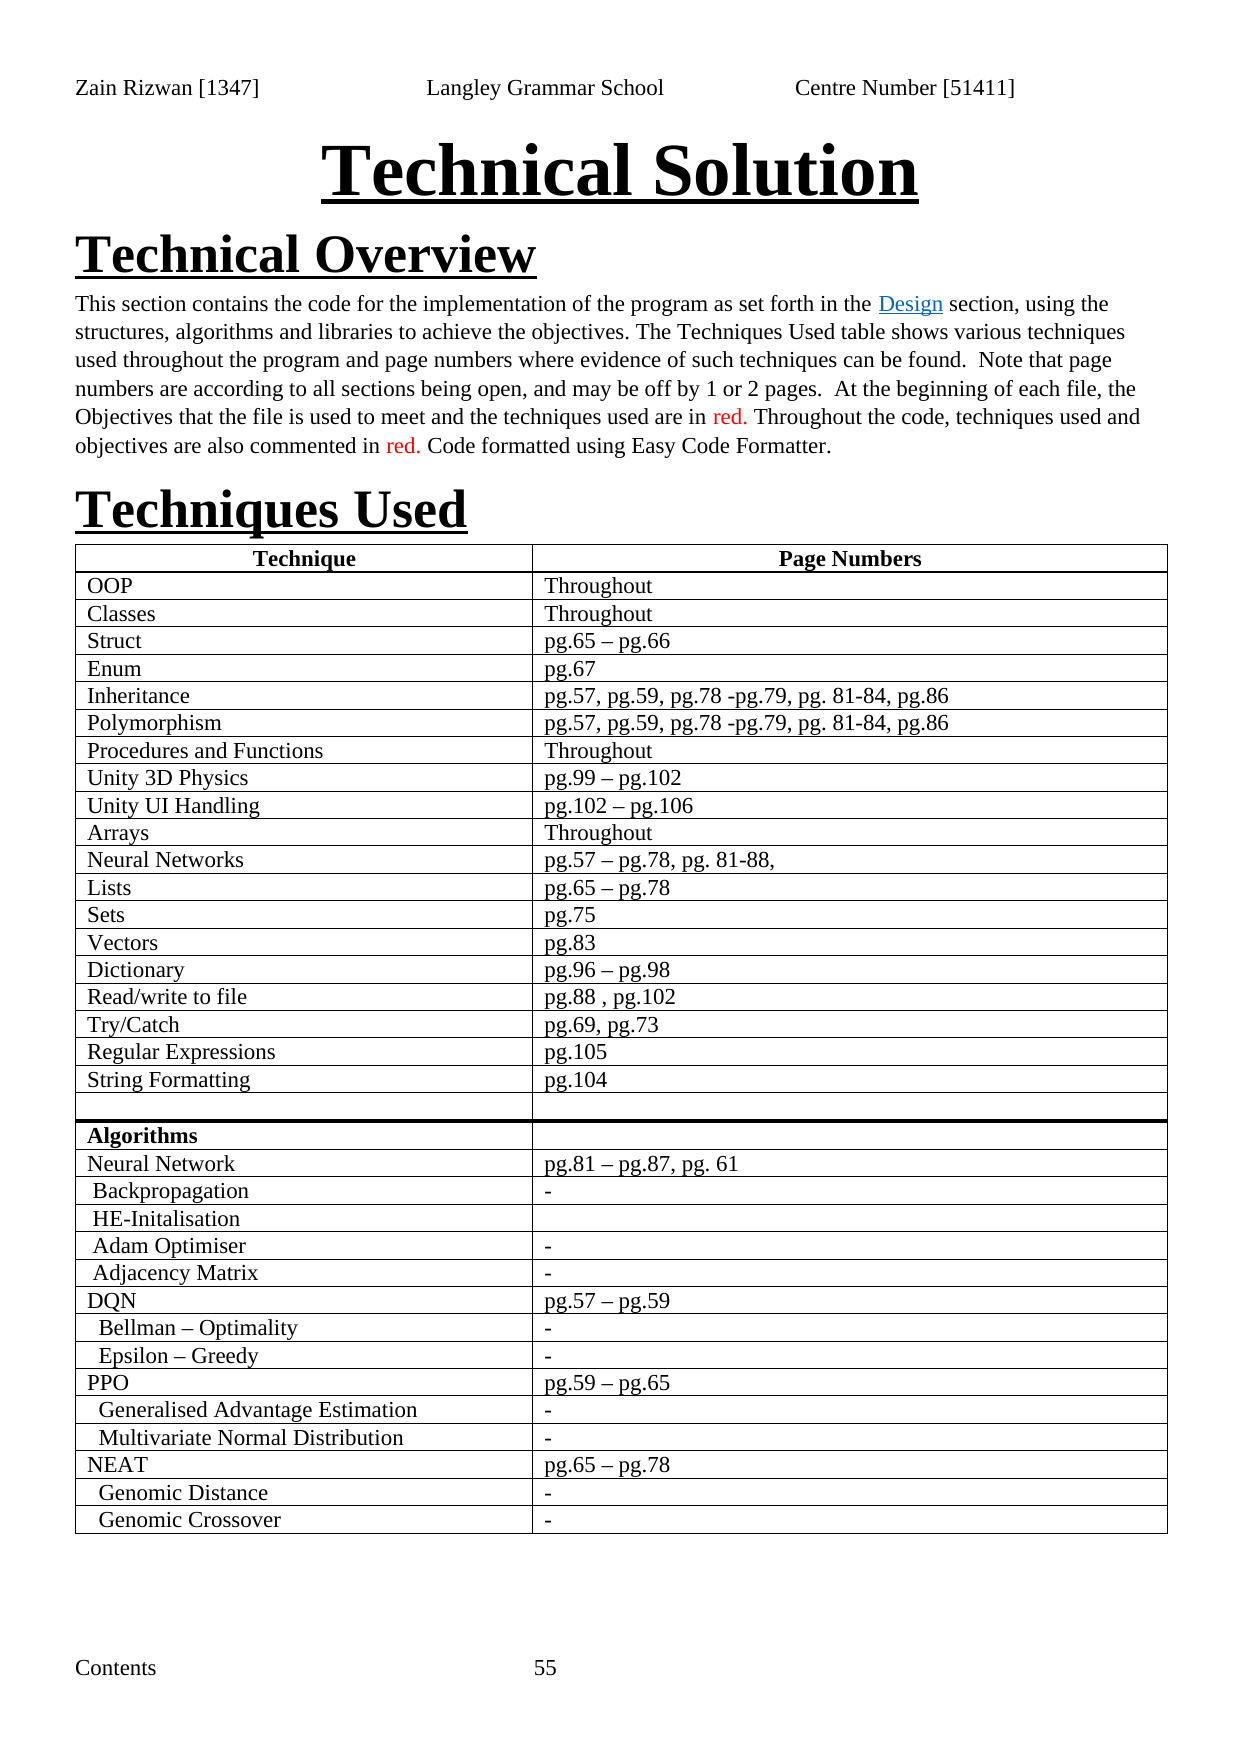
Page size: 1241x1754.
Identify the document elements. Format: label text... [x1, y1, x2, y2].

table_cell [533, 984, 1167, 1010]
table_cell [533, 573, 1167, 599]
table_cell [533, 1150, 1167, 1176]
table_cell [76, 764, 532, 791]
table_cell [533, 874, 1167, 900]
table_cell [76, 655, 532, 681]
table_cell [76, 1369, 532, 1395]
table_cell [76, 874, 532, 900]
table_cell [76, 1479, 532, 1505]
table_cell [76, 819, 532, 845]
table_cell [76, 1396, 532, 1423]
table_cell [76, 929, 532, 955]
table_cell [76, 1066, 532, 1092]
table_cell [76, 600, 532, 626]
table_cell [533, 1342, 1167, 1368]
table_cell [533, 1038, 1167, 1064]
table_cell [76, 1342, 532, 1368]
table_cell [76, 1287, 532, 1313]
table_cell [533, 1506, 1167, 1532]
subtitle Technical Solution [75, 125, 1165, 211]
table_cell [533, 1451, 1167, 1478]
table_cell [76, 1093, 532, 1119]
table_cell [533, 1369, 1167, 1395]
subtitle Technical Overview [75, 222, 1165, 285]
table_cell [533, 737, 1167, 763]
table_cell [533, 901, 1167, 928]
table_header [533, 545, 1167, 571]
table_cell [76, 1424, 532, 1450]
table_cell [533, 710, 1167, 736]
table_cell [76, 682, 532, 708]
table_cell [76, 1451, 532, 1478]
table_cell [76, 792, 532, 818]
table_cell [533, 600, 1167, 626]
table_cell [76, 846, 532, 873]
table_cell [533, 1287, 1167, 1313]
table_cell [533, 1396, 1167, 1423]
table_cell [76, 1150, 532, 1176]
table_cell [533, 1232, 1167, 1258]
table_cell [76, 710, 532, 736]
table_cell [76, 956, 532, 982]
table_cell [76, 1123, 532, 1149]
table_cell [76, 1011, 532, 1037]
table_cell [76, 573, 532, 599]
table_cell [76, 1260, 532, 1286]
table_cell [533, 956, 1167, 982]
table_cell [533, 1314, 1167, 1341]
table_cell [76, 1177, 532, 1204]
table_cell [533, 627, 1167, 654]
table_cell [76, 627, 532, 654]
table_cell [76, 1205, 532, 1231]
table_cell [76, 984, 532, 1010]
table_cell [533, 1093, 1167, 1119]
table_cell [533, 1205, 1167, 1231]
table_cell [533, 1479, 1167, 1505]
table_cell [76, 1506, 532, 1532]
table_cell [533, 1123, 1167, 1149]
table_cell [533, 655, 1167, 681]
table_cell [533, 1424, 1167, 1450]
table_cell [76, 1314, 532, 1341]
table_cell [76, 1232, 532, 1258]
subtitle Techniques Used [75, 477, 1165, 539]
text This section contains the code for the implementation of the program as set forth in the Design section, using the structures, algorithms and libraries to achieve the objectives. The Techniques Used table shows various techniques used throughout the program and page numbers where evidence of such techniques can be found. Note that page numbers are according to all sections being open, and may be off by 1 or 2 pages. At the beginning of each file, the Objectives that the file is used to meet and the techniques used are in red. Throughout the code, techniques used and objectives are also commented in red. Code formatted using Easy Code Formatter. [75, 289, 1165, 458]
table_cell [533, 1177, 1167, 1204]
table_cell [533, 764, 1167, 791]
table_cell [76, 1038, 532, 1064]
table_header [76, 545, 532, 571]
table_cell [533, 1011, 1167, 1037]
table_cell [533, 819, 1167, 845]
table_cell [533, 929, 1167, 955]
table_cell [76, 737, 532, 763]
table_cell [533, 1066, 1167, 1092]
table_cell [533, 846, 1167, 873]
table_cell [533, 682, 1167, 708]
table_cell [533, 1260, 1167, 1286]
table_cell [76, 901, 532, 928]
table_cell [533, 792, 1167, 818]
